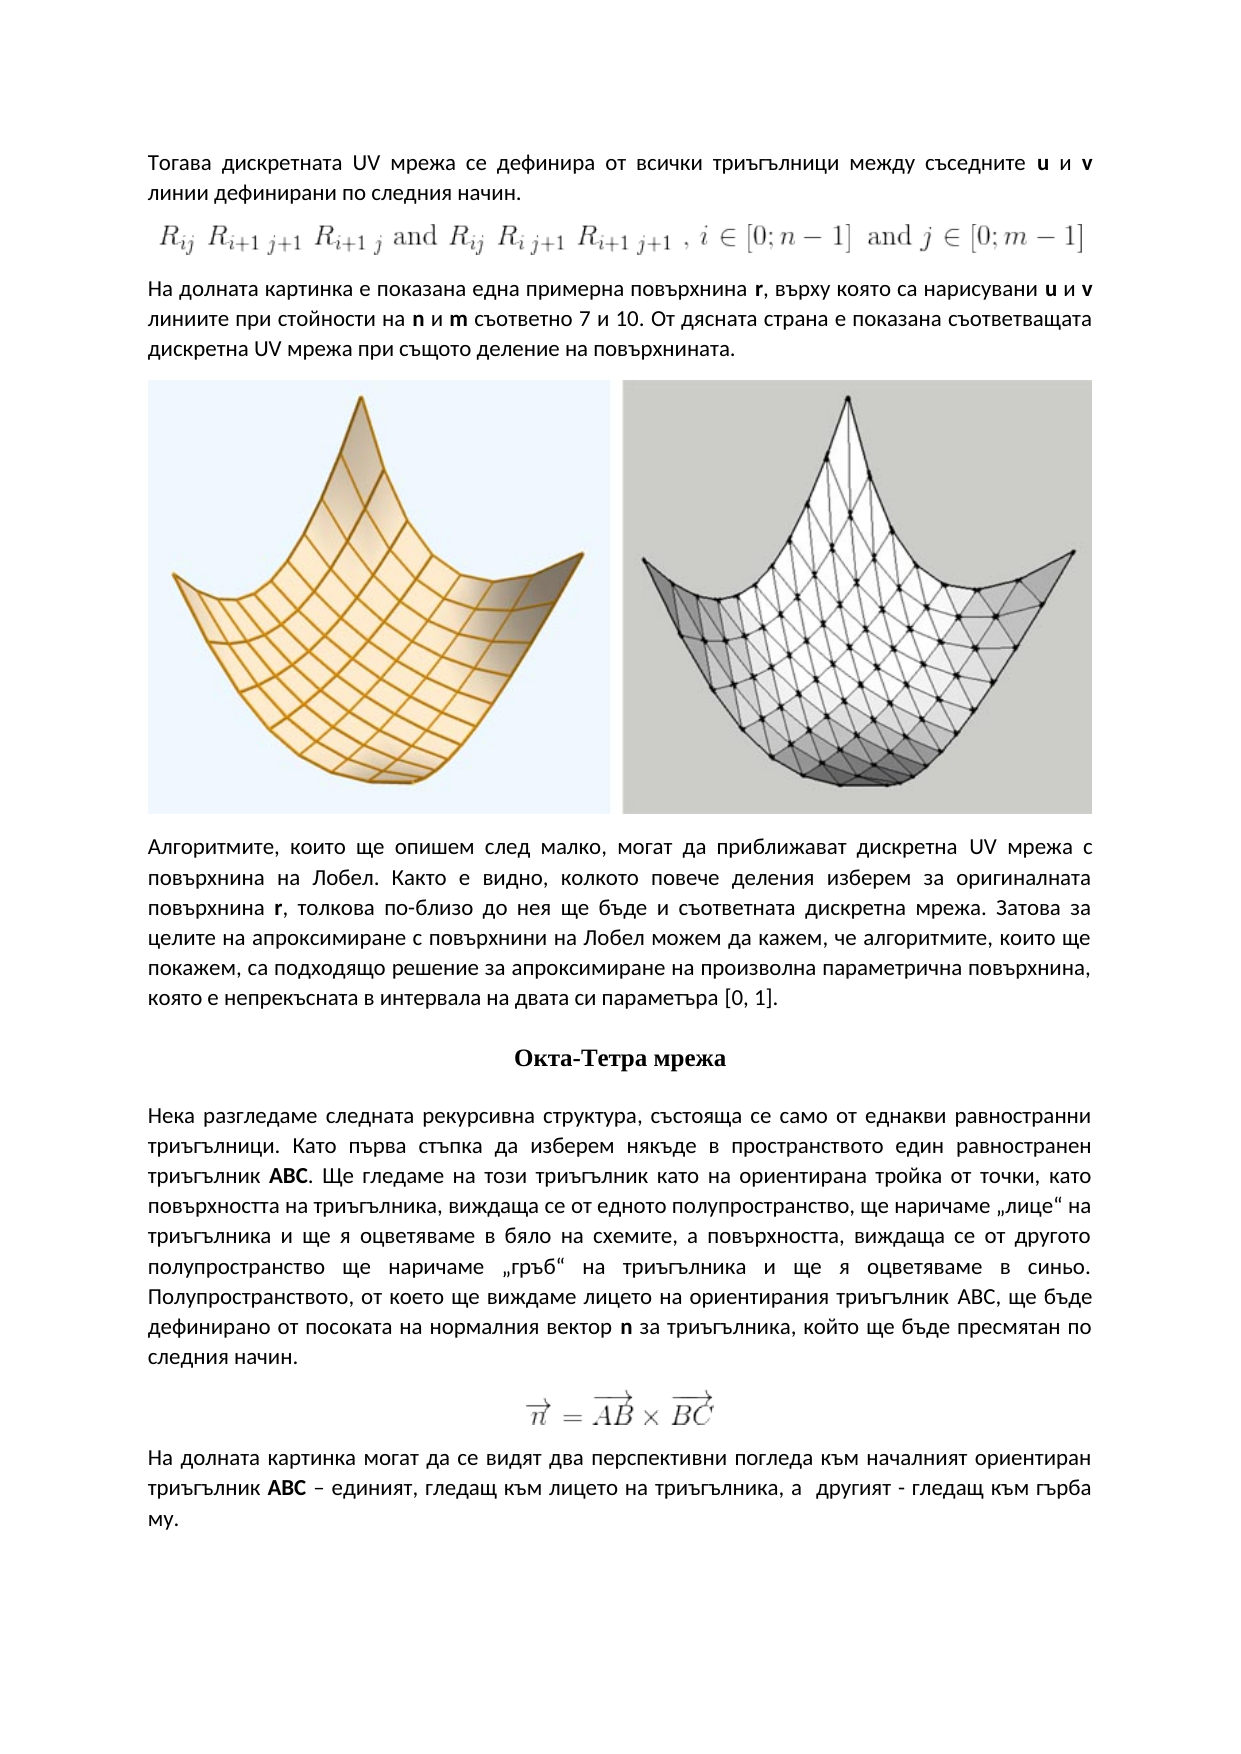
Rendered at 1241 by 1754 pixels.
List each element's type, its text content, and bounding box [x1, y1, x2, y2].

text Нека разгледаме следната рекурсивна структура, състояща се само от еднакви равностранни триъгълници. Като първа стъпка да изберем някъде в пространството един равностранен триъгълник ABC. Ще гледаме на този триъгълник като на ориентирана тройка от точки, като повърхността на триъгълника, виждаща се от едното полупространство, ще наричаме „лице“ на триъгълника и ще я оцветяваме в бяло на схемите, а повърхността, виждаща се от другото полупространство ще наричаме „гръб“ на триъгълника и ще я оцветяваме в синьо. Полупространството, от което ще виждаме лицето на ориентирания триъгълник ABC, ще бъде дефинирано от посоката на нормалния вектор n за триъгълника, който ще бъде пресмятан по следния начин. [148, 1101, 1093, 1370]
subtitle Окта-Тетра мрежа [148, 1043, 1093, 1072]
text На долната картинка могат да се видят два перспективни погледа към началният ориентиран триъгълник ABC – единият, гледащ към лицето на триъгълника, а другият - гледащ към гърба му. [148, 1443, 1093, 1532]
text Тогава дискретната UV мрежа се дефинира от всички триъгълници между съседните u и v линии дефинирани по следния начин. [148, 148, 1093, 206]
text На долната картинка е показана една примерна повърхнина r, върху която са нарисувани u и v линиите при стойности на n и m съответно 7 и 10. От дясната страна е показана съответващата дискретна UV мрежа при същото деление на повърхнината. [148, 274, 1093, 362]
picture [148, 380, 1092, 814]
picture [526, 1389, 714, 1425]
picture [158, 224, 1082, 255]
text Алгоритмите, които ще опишем след малко, могат да приближават дискретна UV мрежа с повърхнина на Лобел. Както е видно, колкото повече деления изберем за оригиналната повърхнина r, толкова по-близо до нея ще бъде и съответната дискретна мрежа. Затова за целите на апроксимиране с повърхнини на Лобел можем да кажем, че алгоритмите, които ще покажем, са подходящо решение за апроксимиране на произволна параметрична повърхнина, която е непрекъсната в интервала на двата си параметъра [0, 1]. [148, 832, 1093, 1011]
